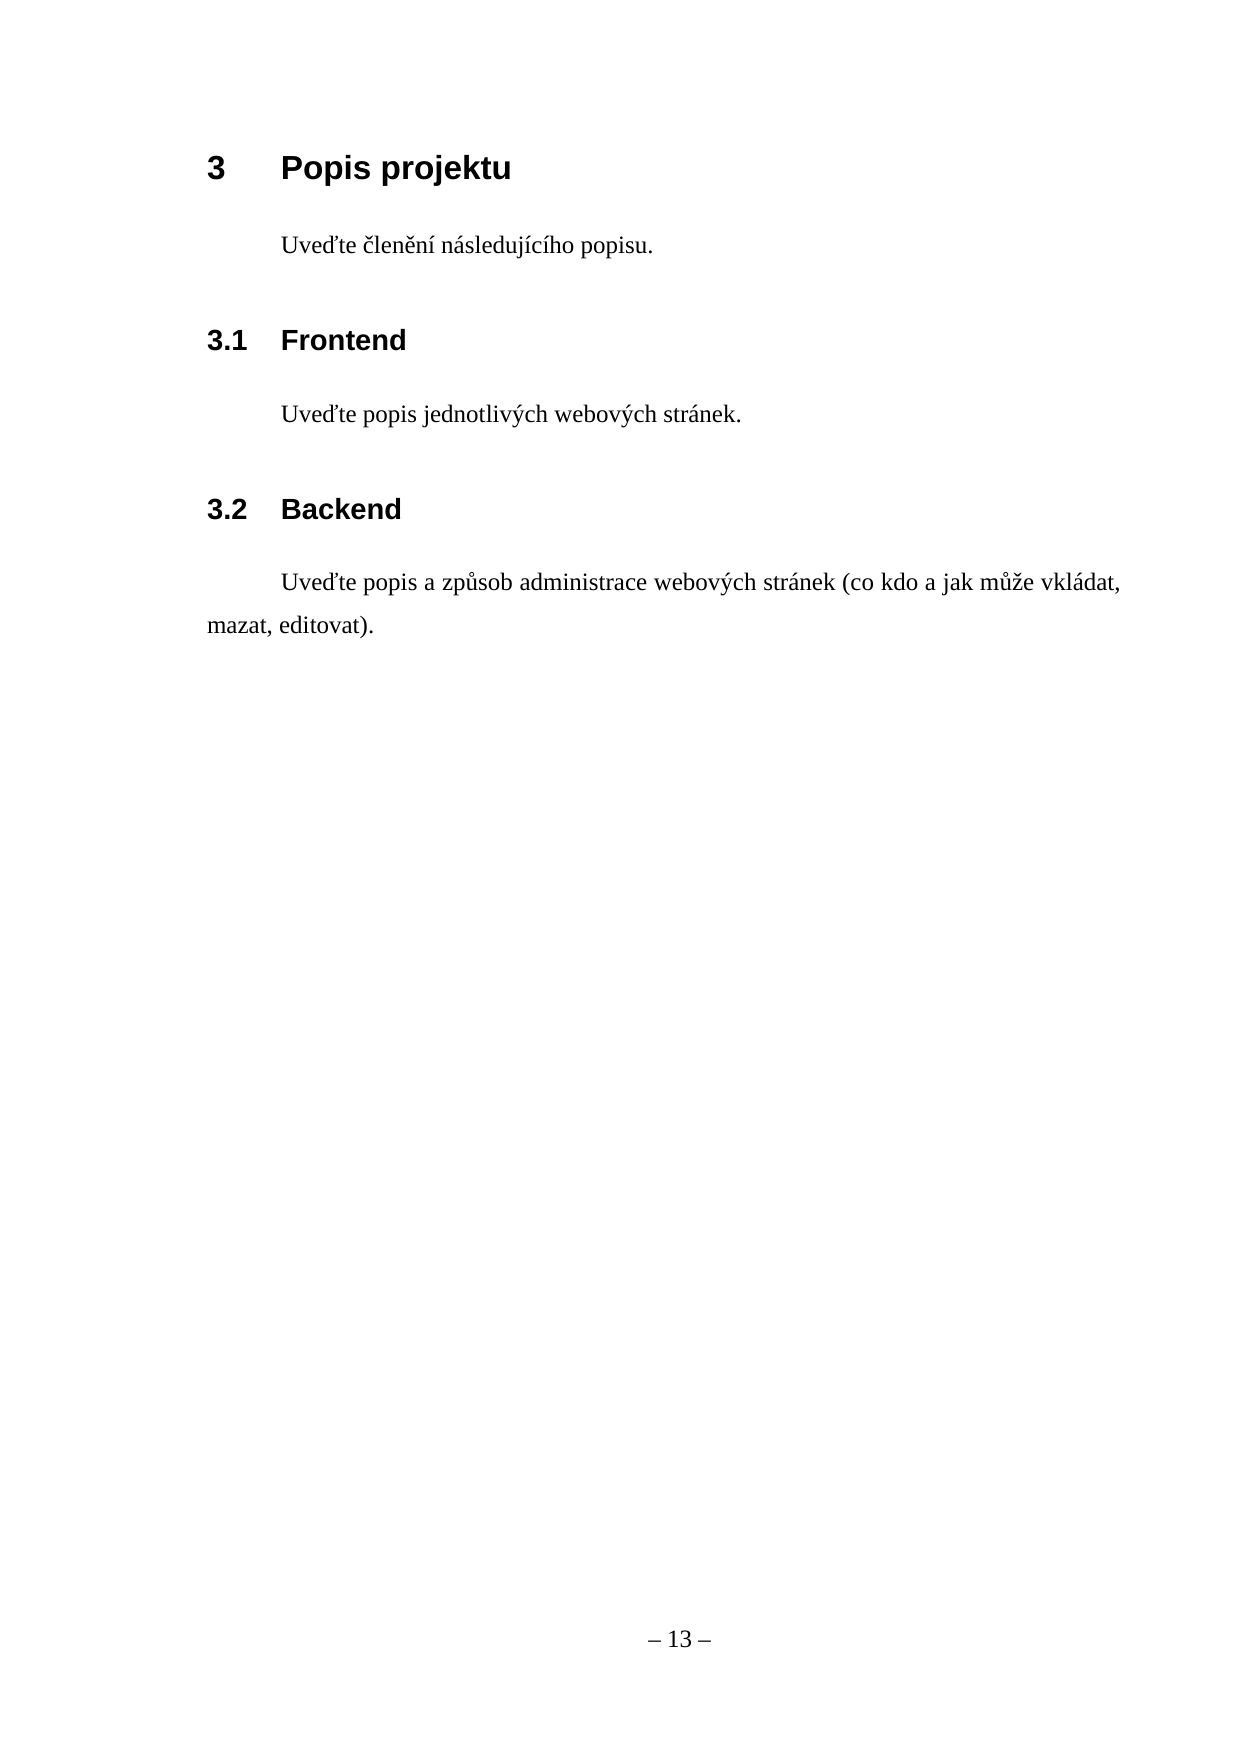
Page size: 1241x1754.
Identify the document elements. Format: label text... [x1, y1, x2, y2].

subtitle Backend [207, 492, 1122, 525]
subtitle Frontend [207, 323, 1122, 357]
text Uveďte popis a způsob administrace webových stránek (co kdo a jak může vkládat, mazat, editovat). [207, 567, 1122, 639]
subtitle Popis projektu [207, 148, 1122, 186]
text Uveďte popis jednotlivých webových stránek. [207, 399, 1122, 427]
text Uveďte členění následujícího popisu. [207, 230, 1122, 259]
